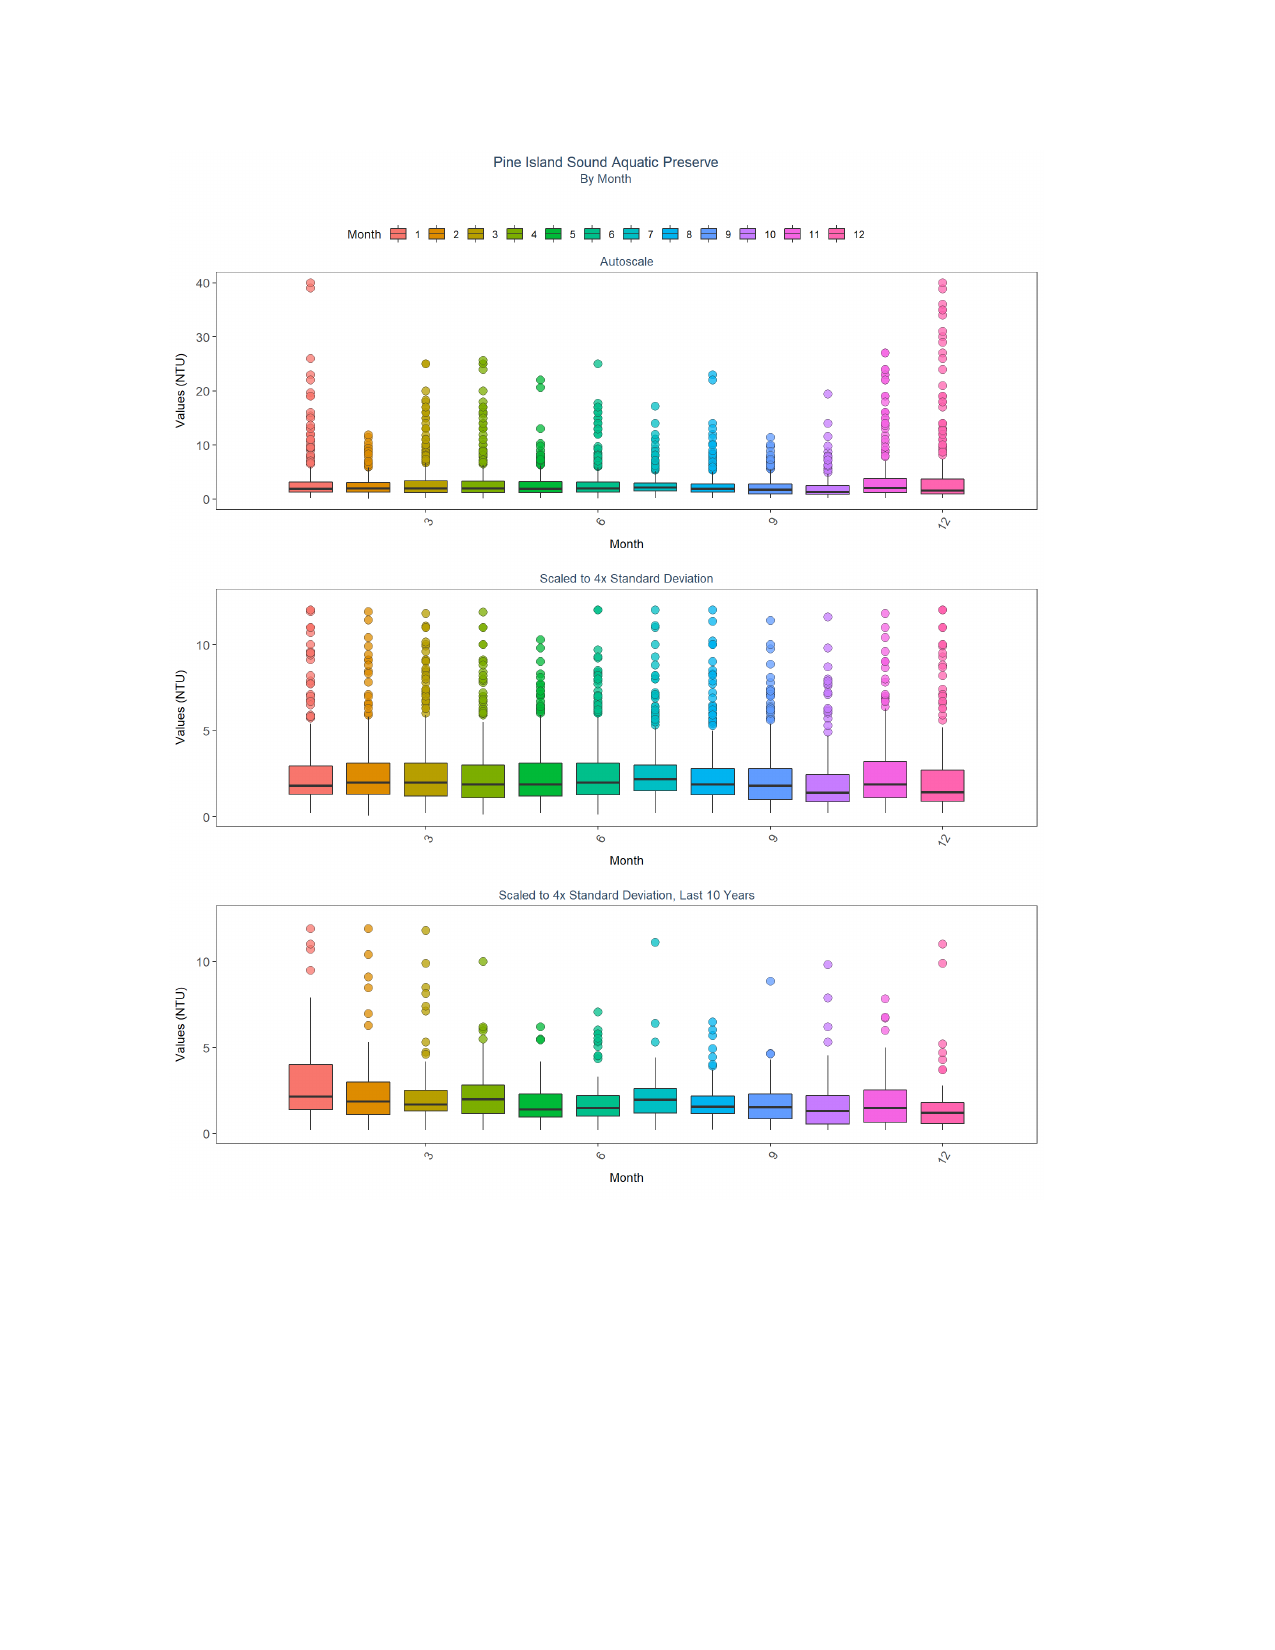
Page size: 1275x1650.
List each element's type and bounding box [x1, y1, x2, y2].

picture [168, 150, 1044, 1200]
